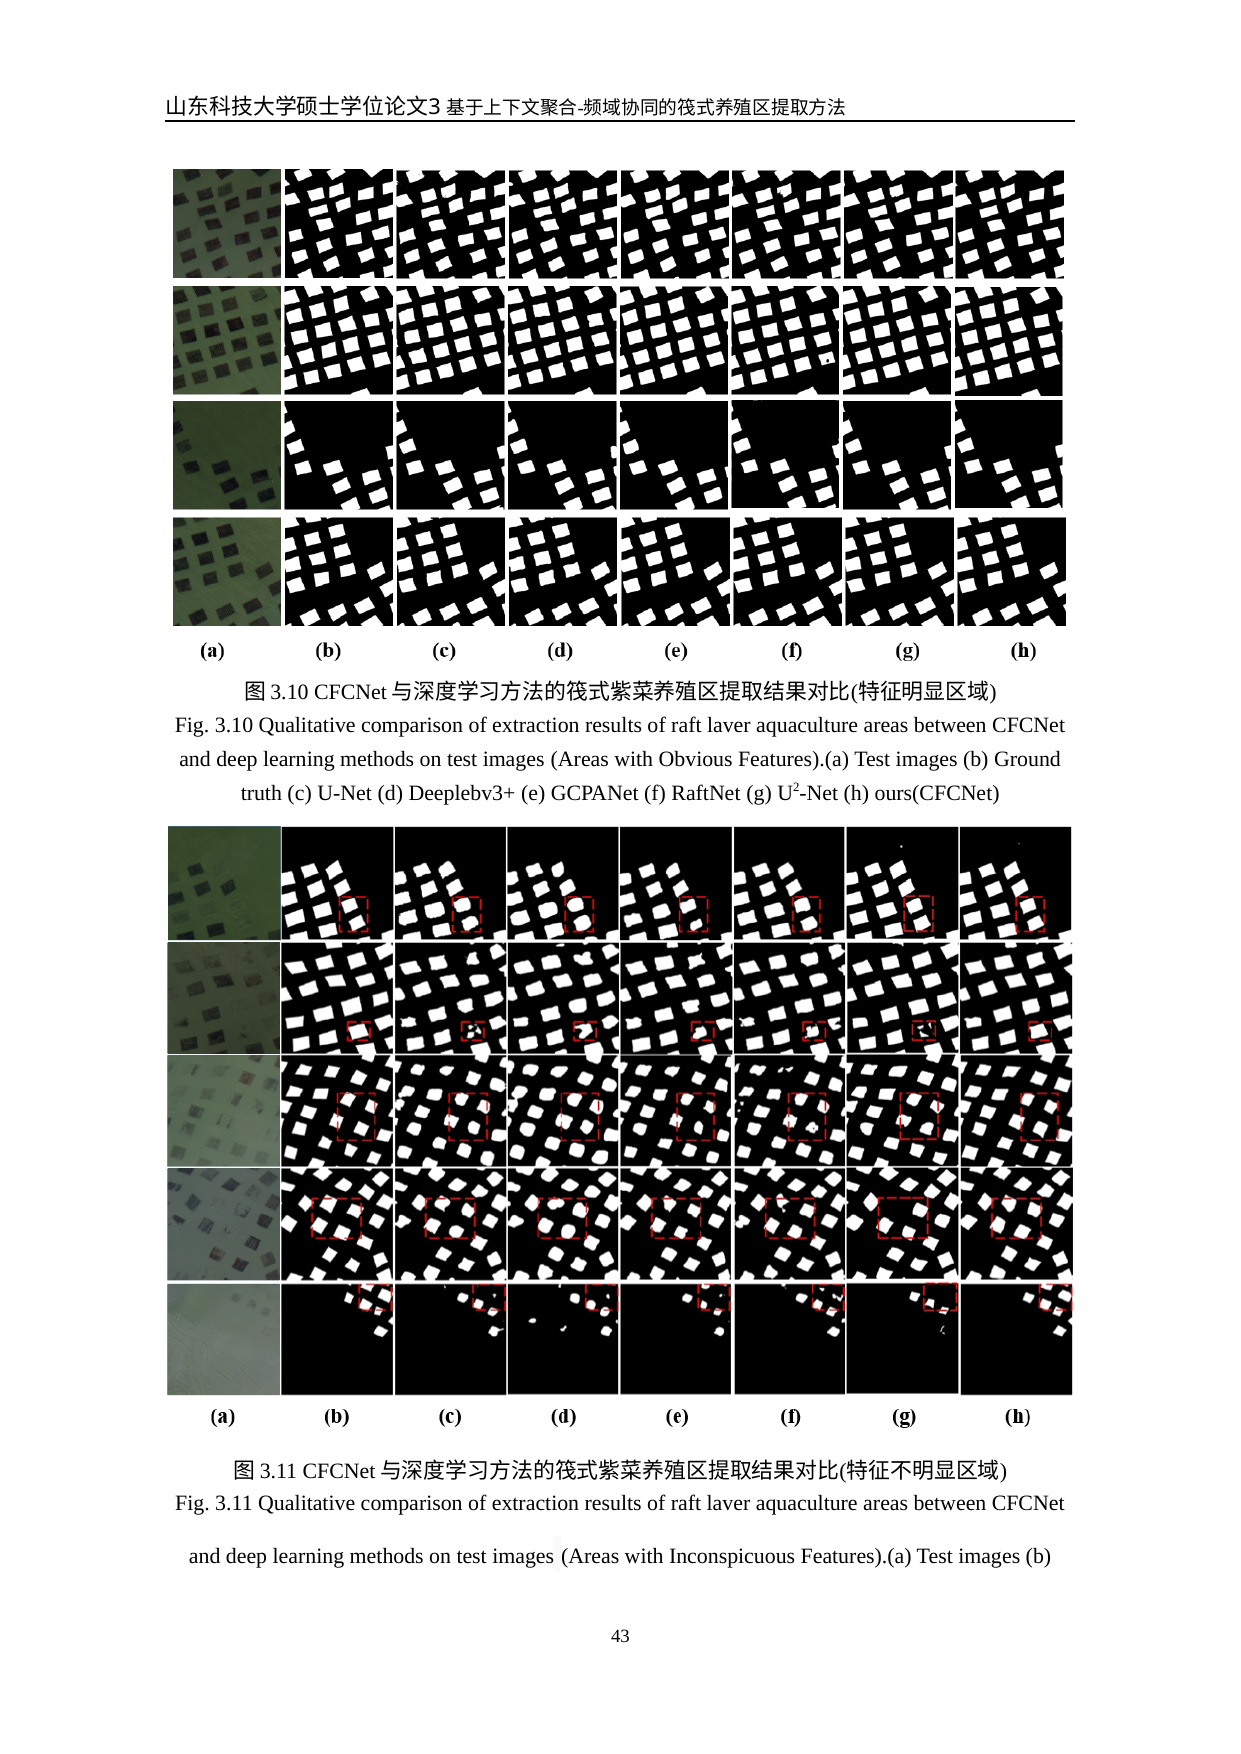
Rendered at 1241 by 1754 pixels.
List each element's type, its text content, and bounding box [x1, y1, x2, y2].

text Fig. 3.10 Qualitative comparison of extraction results of raft laver aquaculture areas between CFCNet and deep learning methods on test images (Areas with Obvious Features).(a) Test images (b) Ground truth (c) U-Net (d) Deeplebv3+ (e) GCPANet (f) RaftNet (g) U2-Net (h) ours(CFCNet) [165, 707, 1075, 809]
picture [165, 826, 1075, 1434]
text 图3.10 CFCNet与深度学习方法的筏式紫菜养殖区提取结果对比(特征明显区域) [165, 673, 1075, 707]
text 图3.11 CFCNet与深度学习方法的筏式紫菜养殖区提取结果对比(特征不明显区域) [165, 1452, 1075, 1486]
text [165, 1486, 1075, 1587]
picture [165, 163, 1075, 665]
